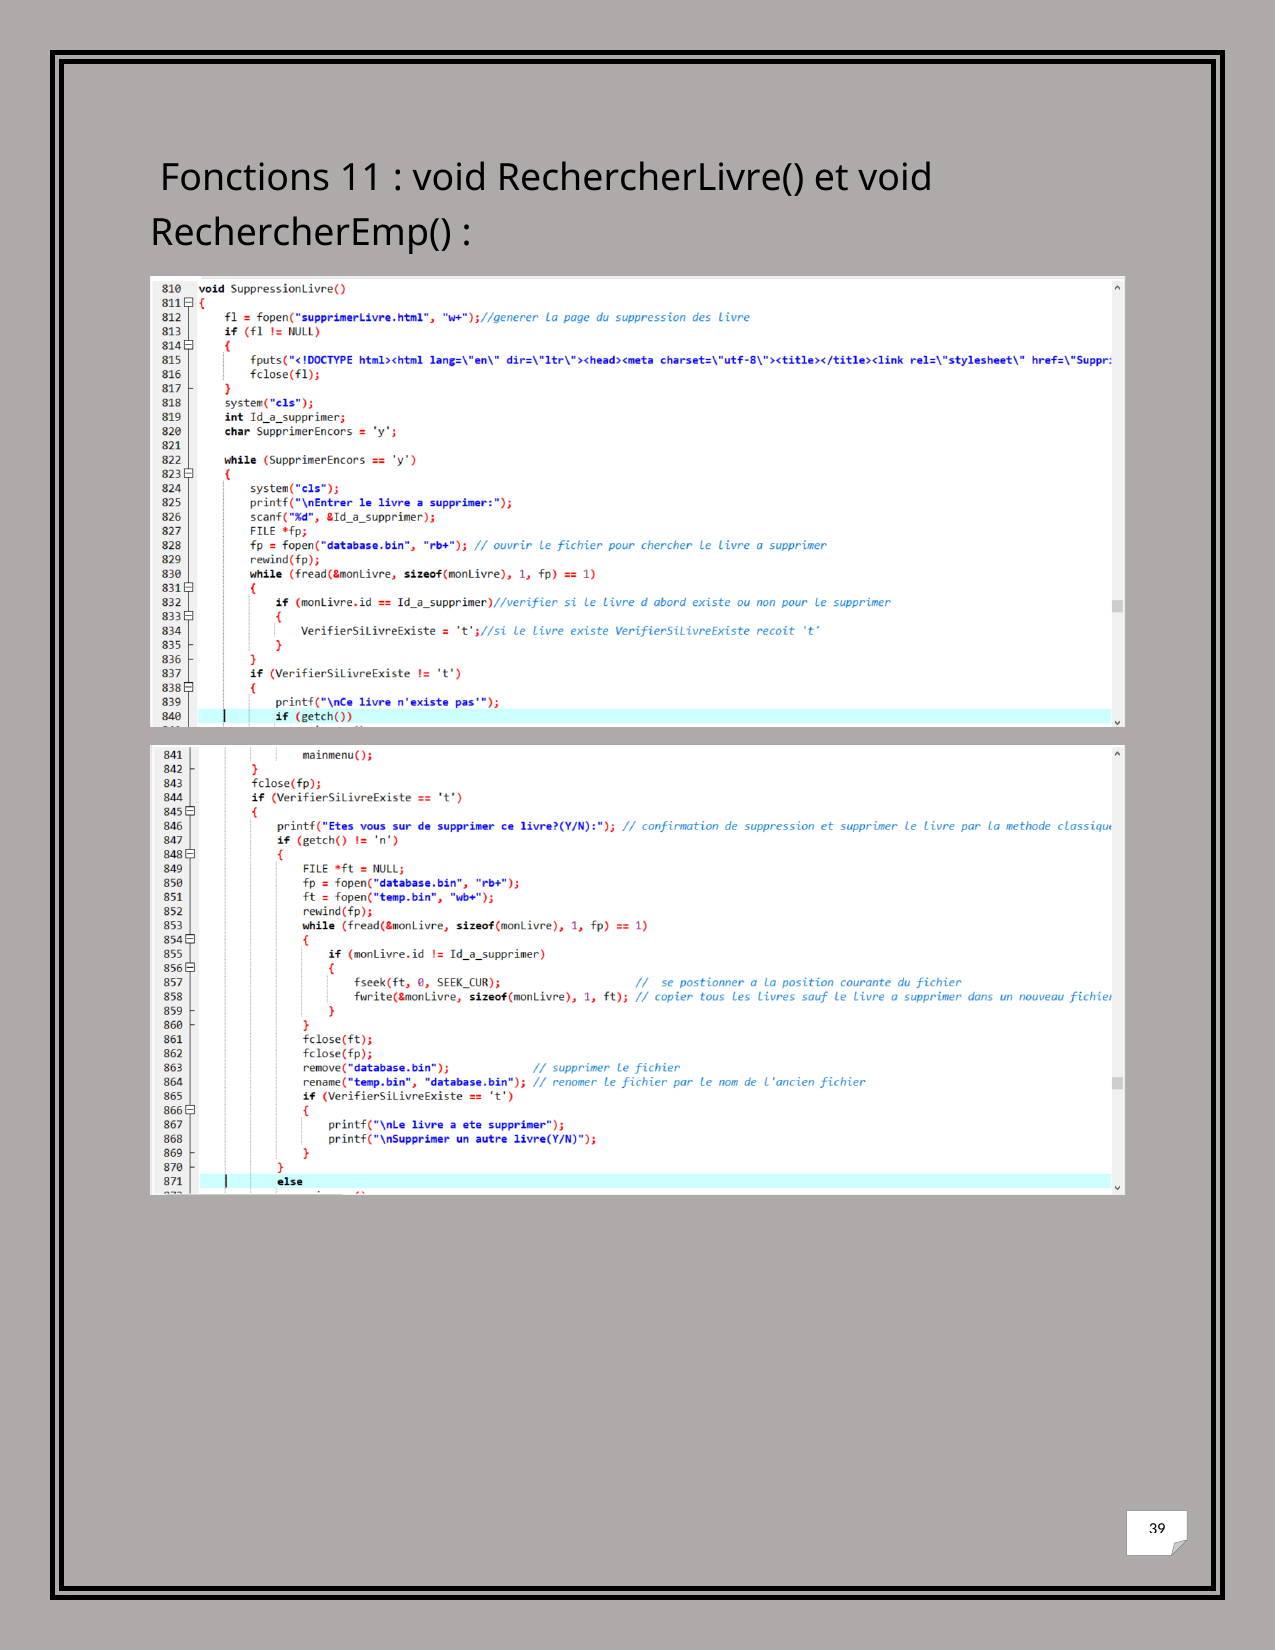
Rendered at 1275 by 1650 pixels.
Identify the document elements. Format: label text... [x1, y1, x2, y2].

picture [150, 745, 1125, 1195]
text Fonctions 11 : void RechercherLivre() et void RechercherEmp() : [150, 150, 1125, 256]
picture [150, 276, 1125, 727]
